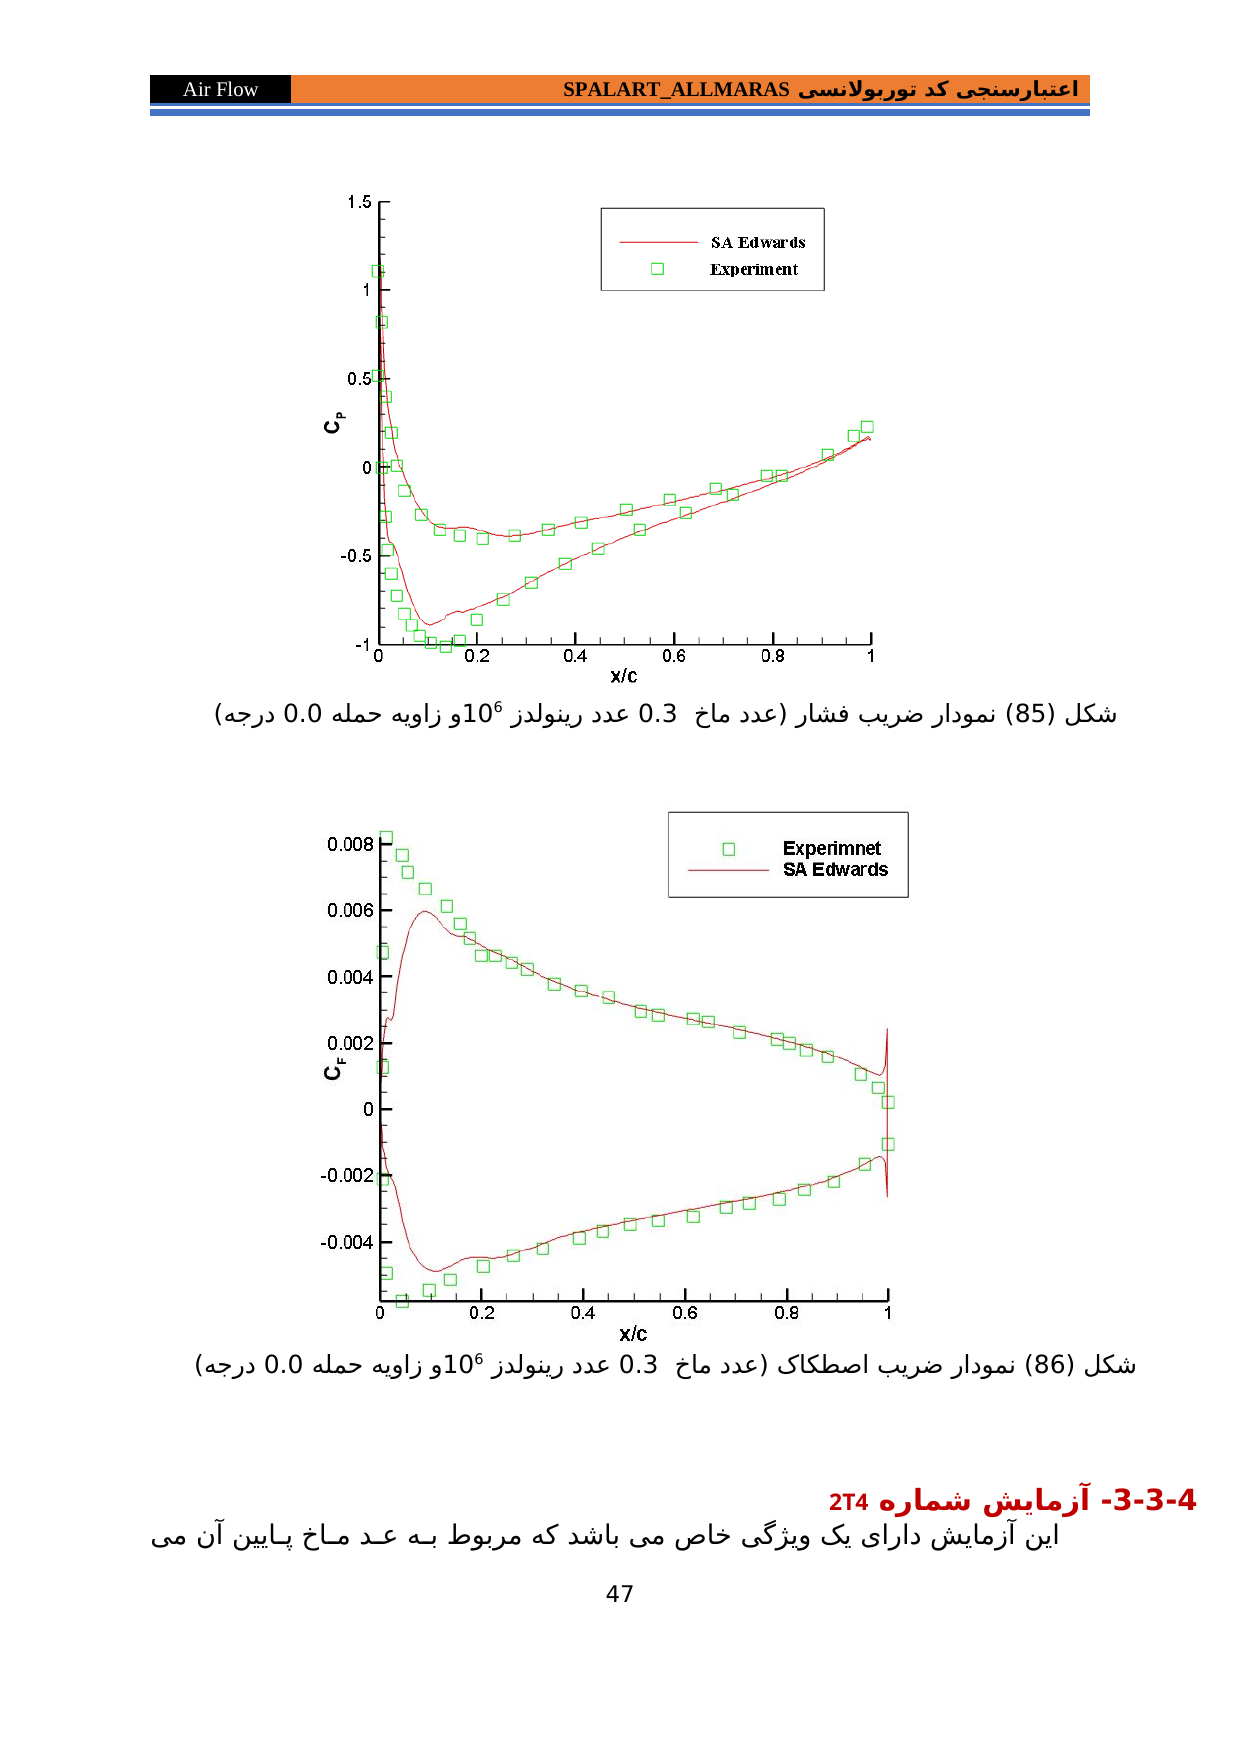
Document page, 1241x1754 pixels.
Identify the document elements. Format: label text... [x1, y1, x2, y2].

subtitle آزمایش شماره 2T4 [150, 1483, 1090, 1517]
text نمودار ضریب فشار (عدد ماخ 0.3 عدد رینولدز 106و زاویه حمله 0.0 درجه) [150, 699, 1060, 728]
text نمودار ضریب اصطکاک (عدد ماخ 0.3 عدد رینولدز 106و زاویه حمله 0.0 درجه) [150, 1351, 1060, 1380]
picture [319, 189, 921, 695]
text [150, 1519, 1090, 1551]
picture [313, 798, 927, 1347]
